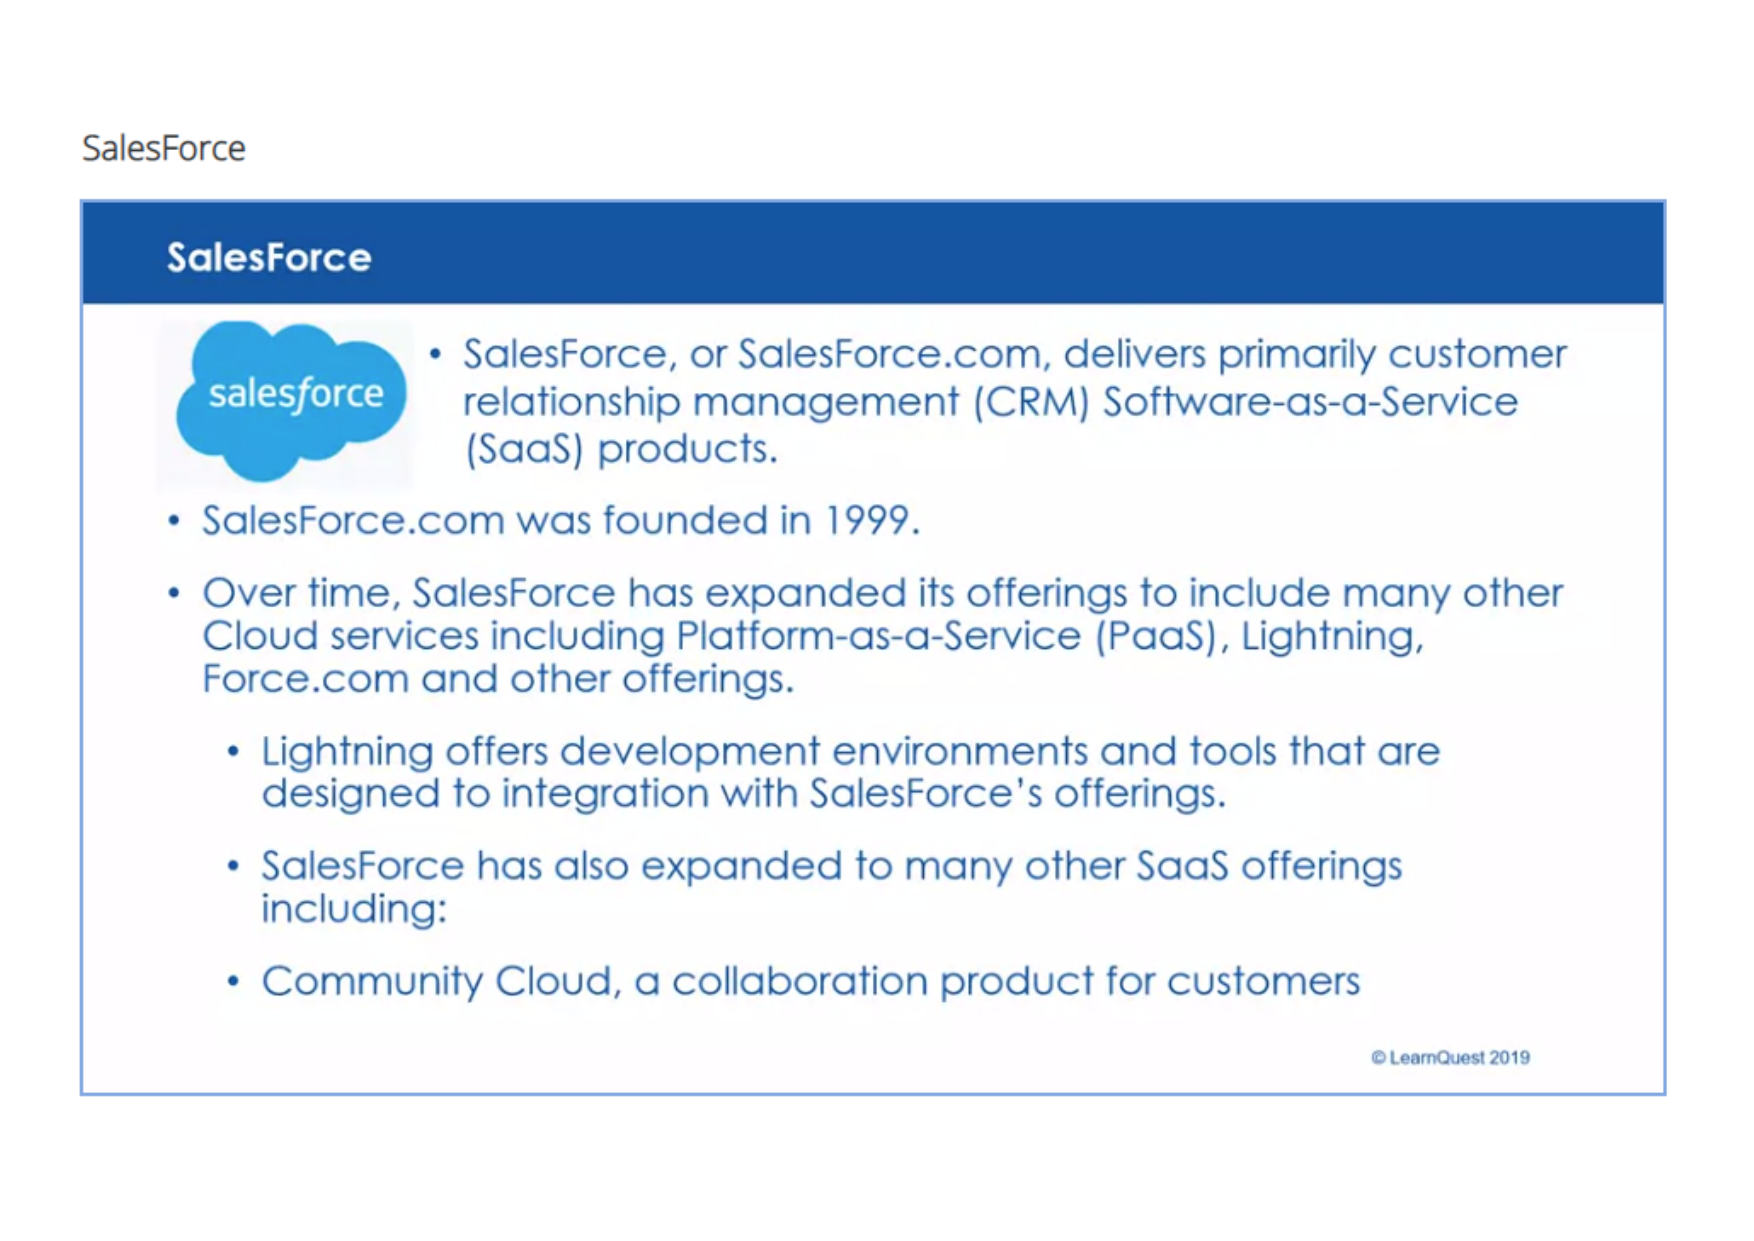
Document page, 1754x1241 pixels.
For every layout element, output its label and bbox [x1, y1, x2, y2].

picture [75, 121, 1679, 1105]
